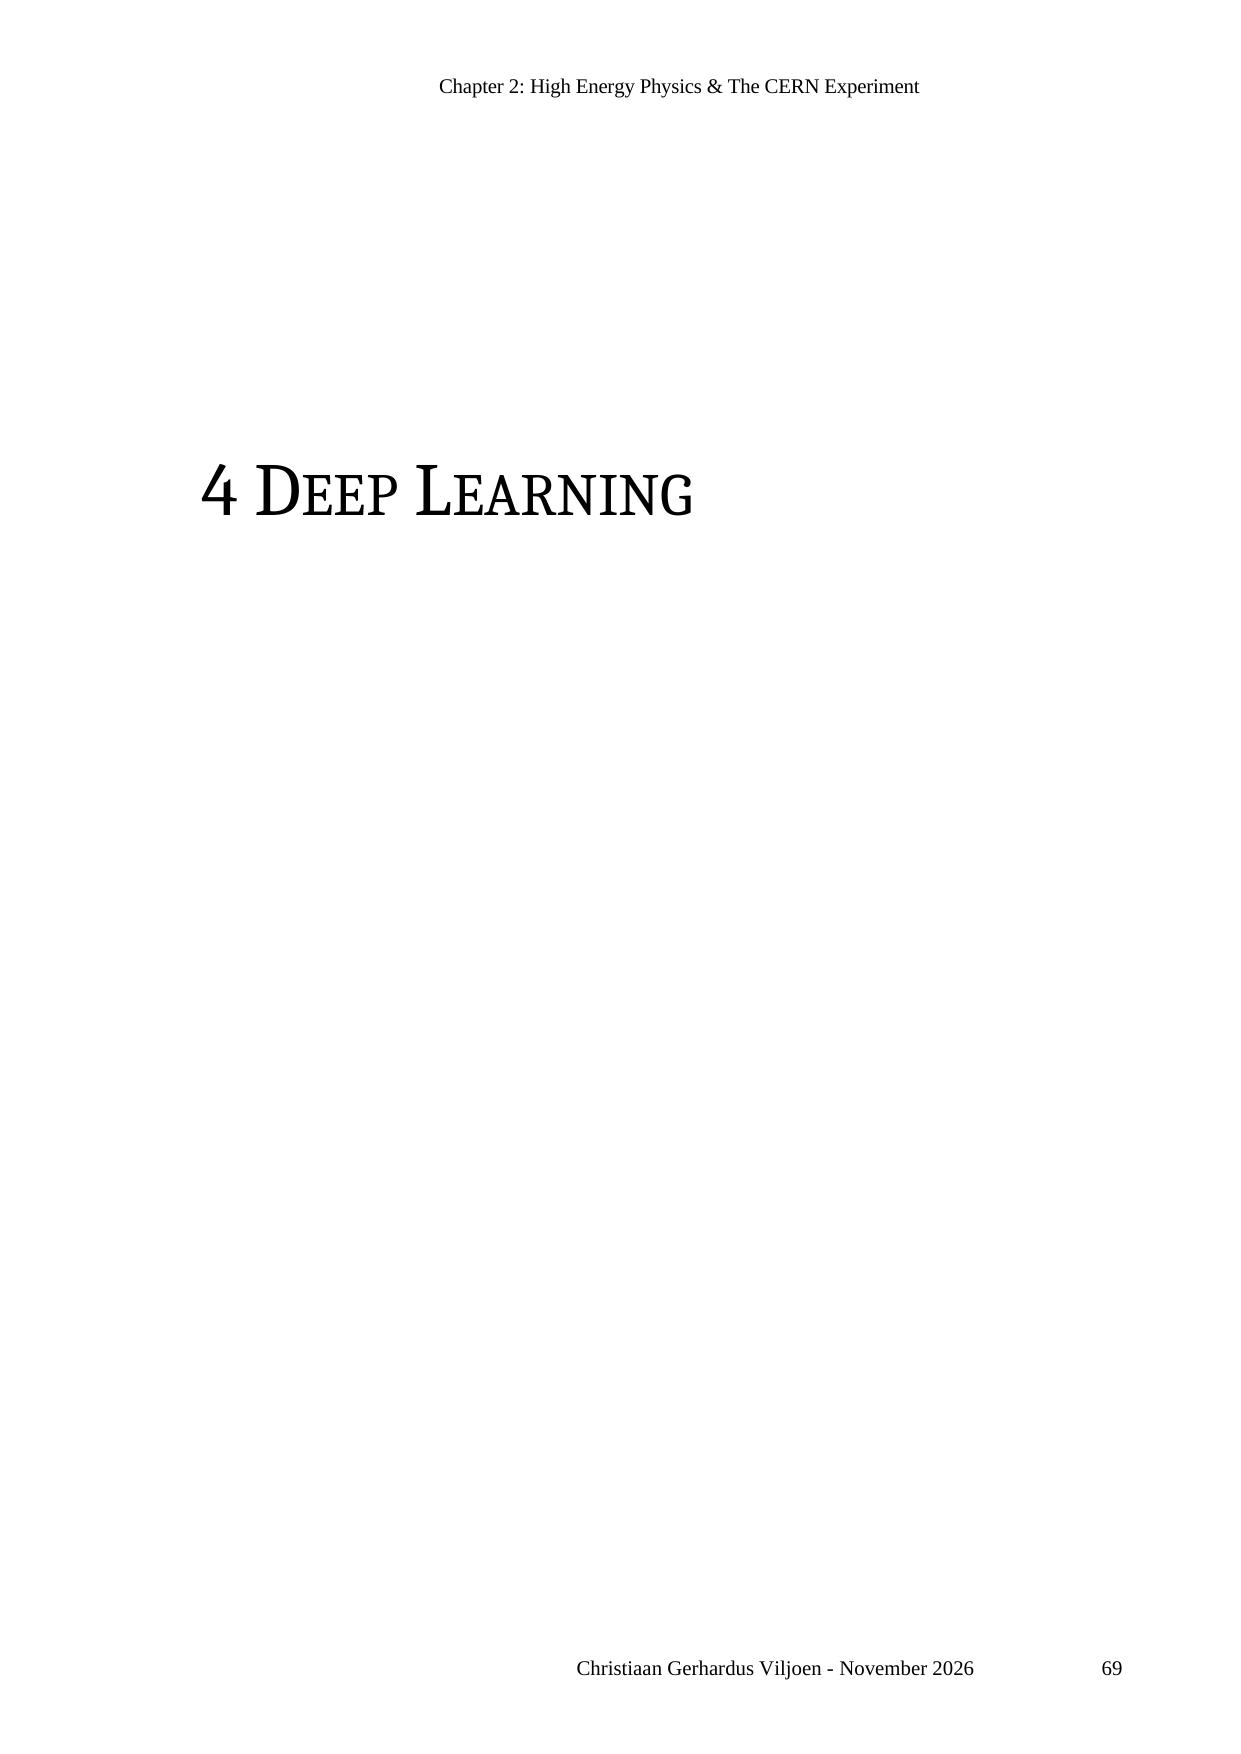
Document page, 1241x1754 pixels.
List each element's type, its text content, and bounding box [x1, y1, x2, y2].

subtitle Deep Learning [201, 448, 1122, 534]
